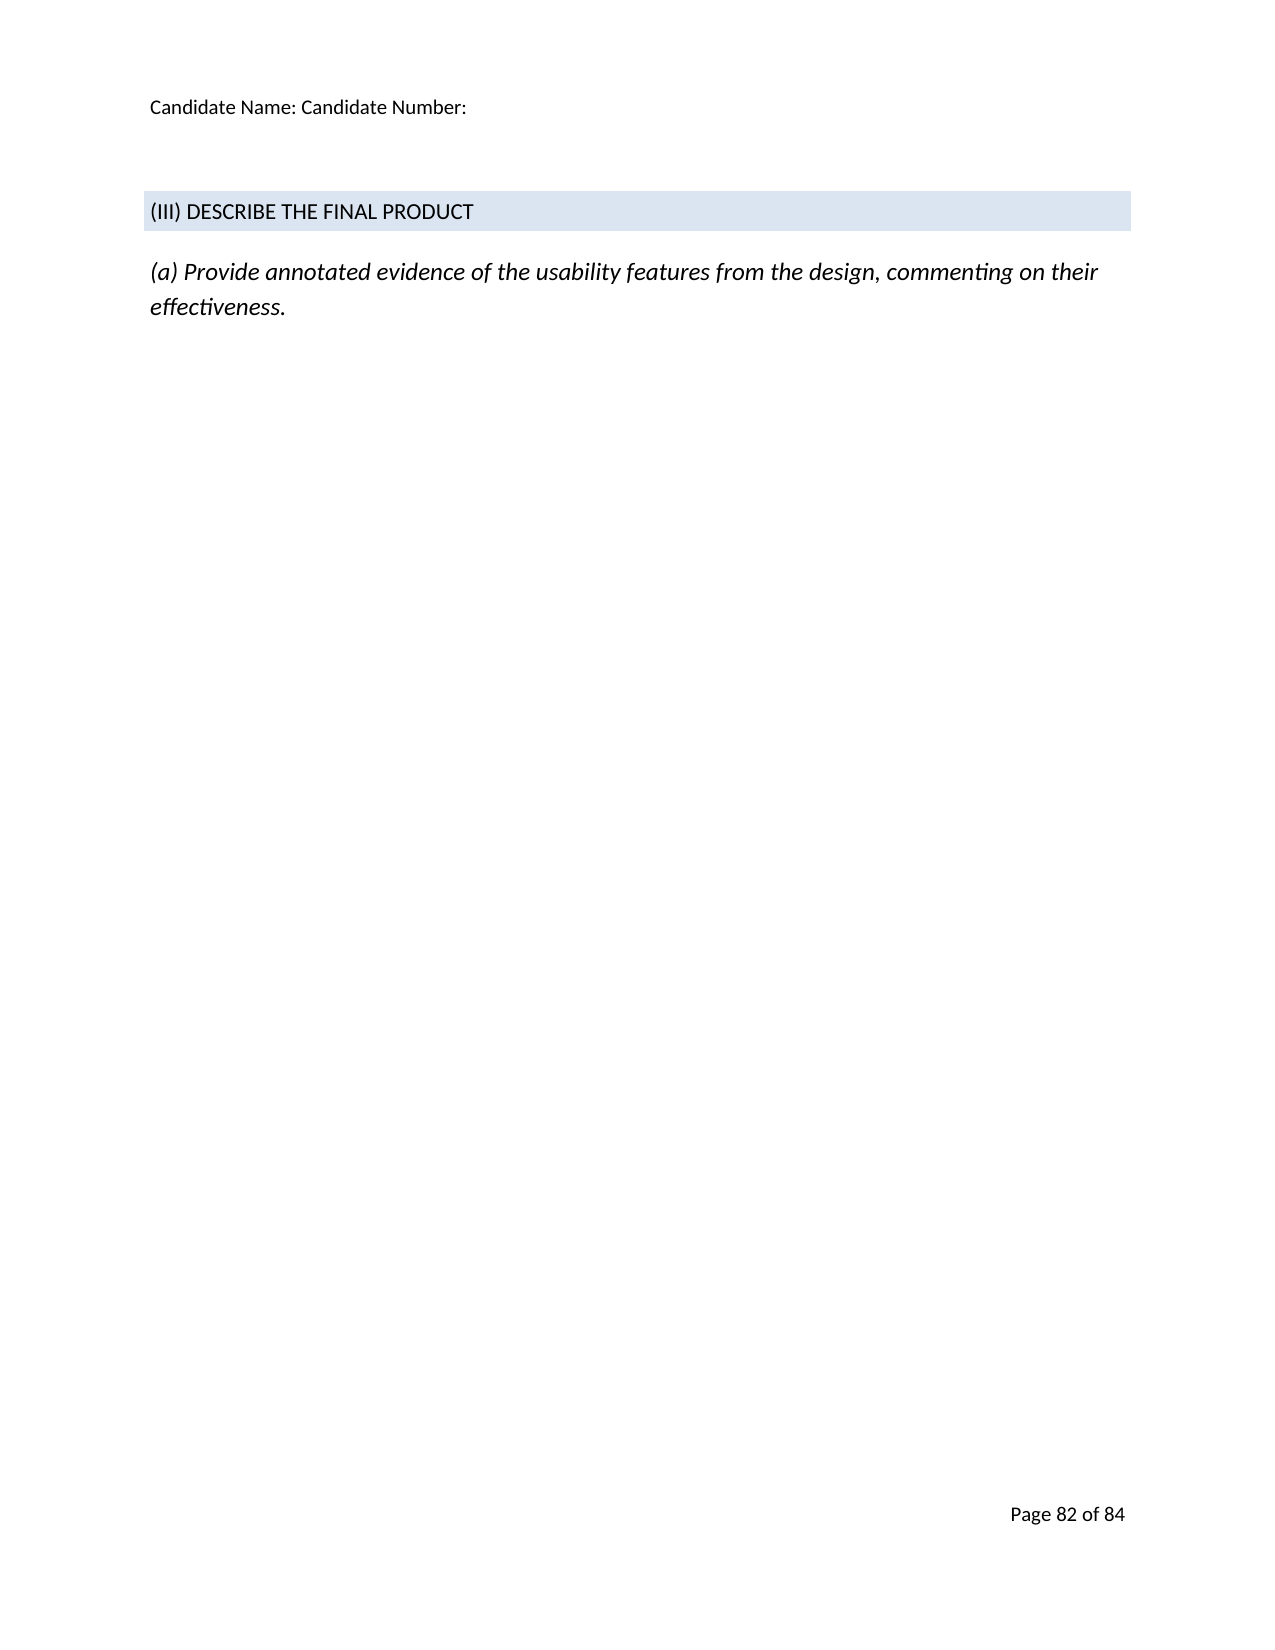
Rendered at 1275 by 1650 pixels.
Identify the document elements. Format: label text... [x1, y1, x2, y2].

subtitle (III) DESCRIBE THE FINAL PRODUCT [150, 197, 1125, 225]
text (a) Provide annotated evidence of the usability features from the design, commenting on their effectiveness. [150, 256, 1125, 322]
